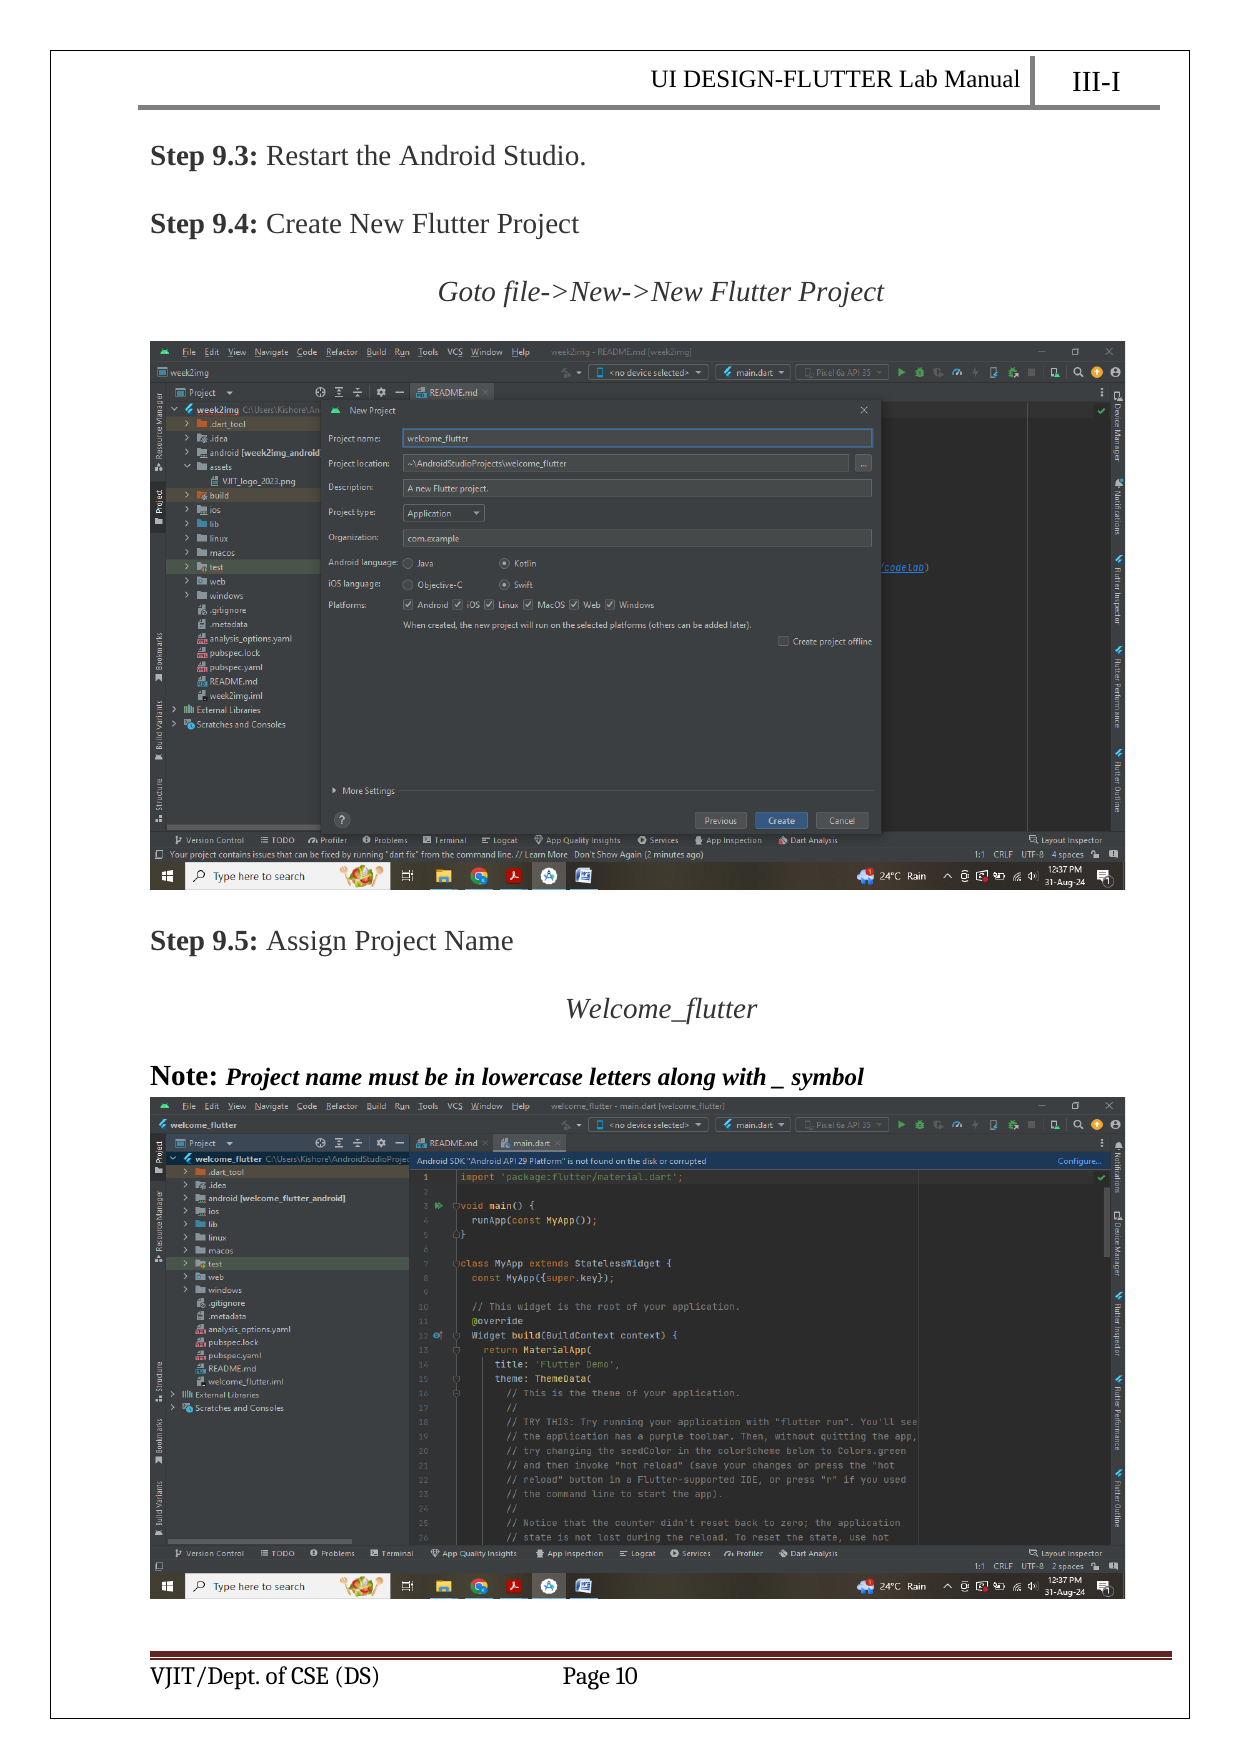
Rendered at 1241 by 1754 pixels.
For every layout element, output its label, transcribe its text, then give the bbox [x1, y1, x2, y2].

text Welcome_flutter [150, 991, 1172, 1024]
text Goto file->New->New Flutter Project [150, 274, 1172, 307]
text Step 9.3: Restart the Android Studio. [150, 138, 1172, 172]
picture [150, 341, 1125, 890]
text Note: Project name must be in lowercase letters along with _ symbol [150, 1058, 1172, 1092]
text Step 9.4: Create New Flutter Project [150, 206, 1172, 239]
text Step 9.5: Assign Project Name [150, 923, 1172, 957]
picture [150, 1097, 1125, 1599]
